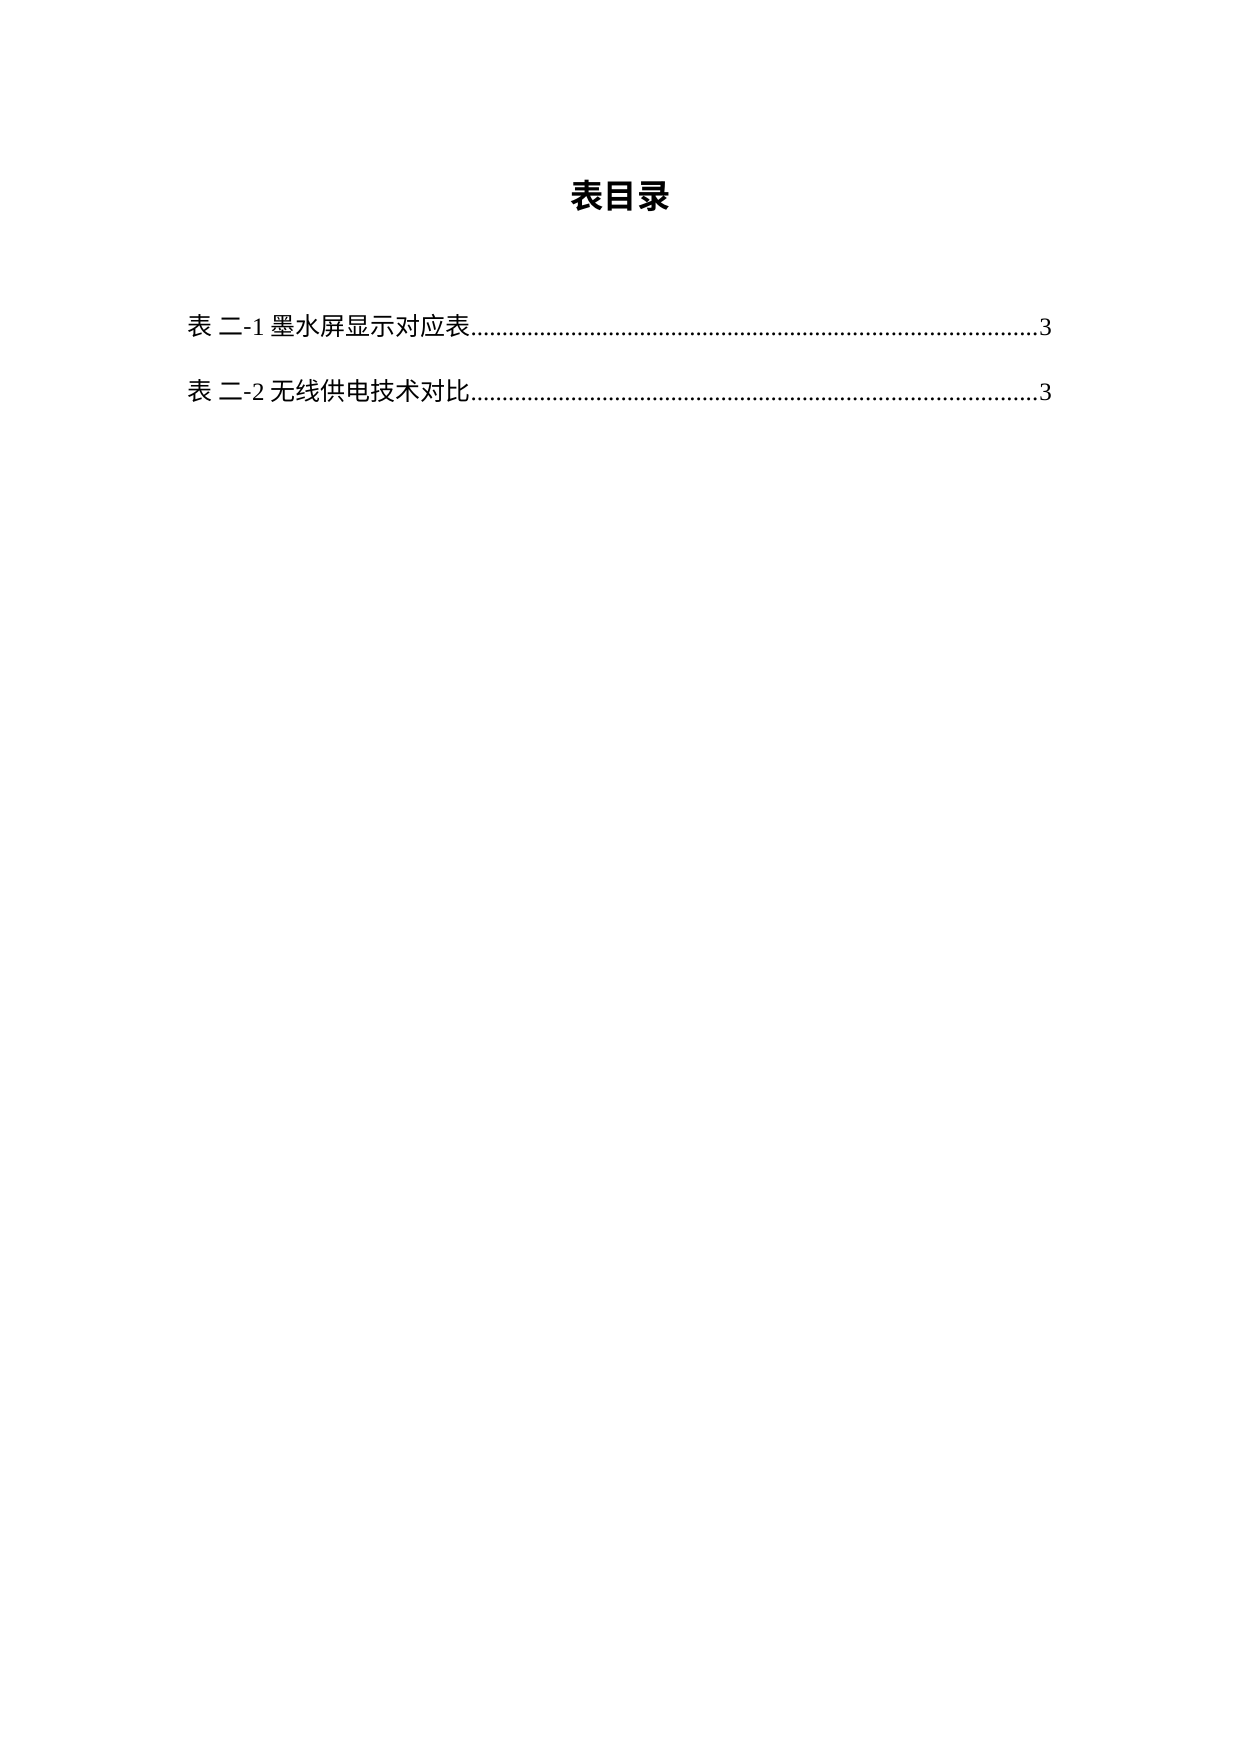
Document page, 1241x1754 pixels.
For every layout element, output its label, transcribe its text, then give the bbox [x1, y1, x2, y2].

text 表目录 [187, 162, 1053, 227]
text 表 二-1 墨水屏显示对应表 3 [187, 292, 1053, 357]
text 表 二-2 无线供电技术对比 3 [187, 357, 1053, 422]
